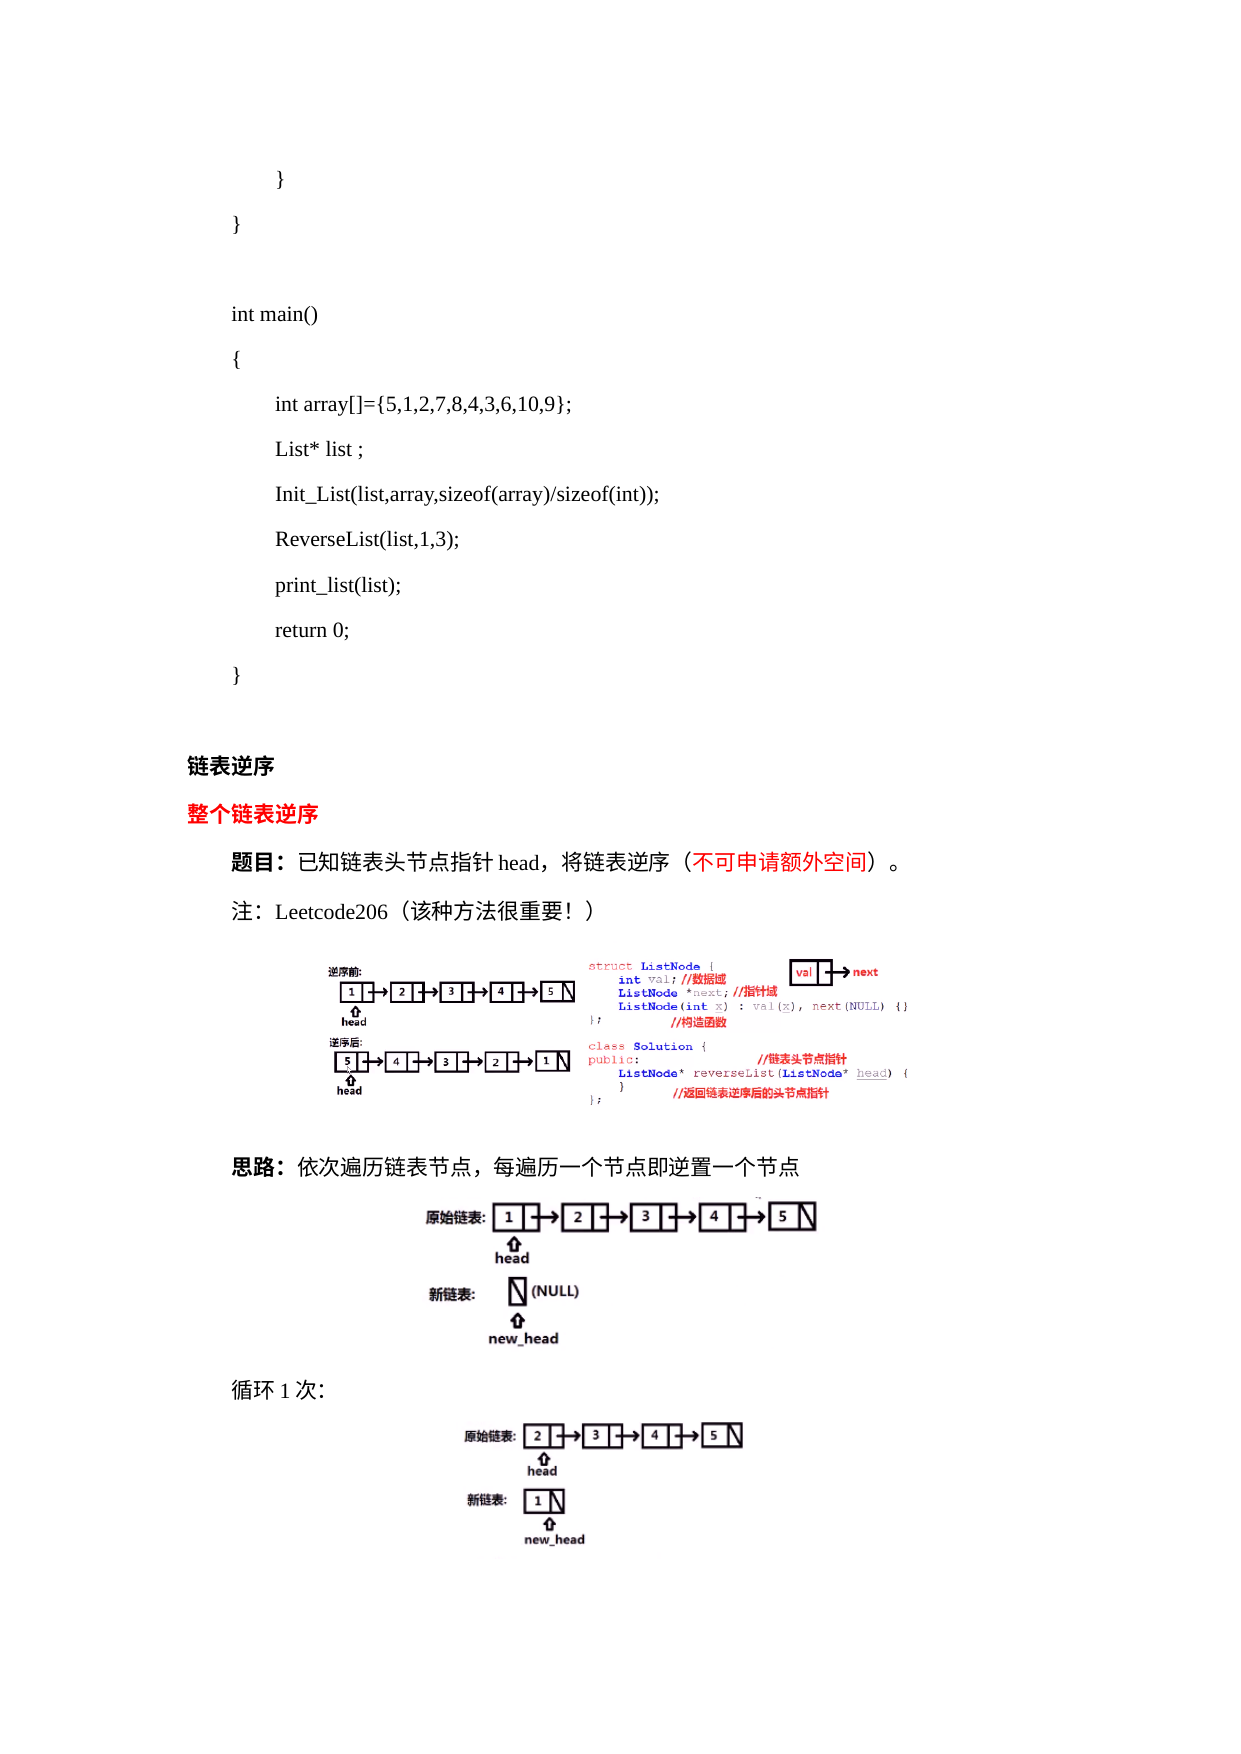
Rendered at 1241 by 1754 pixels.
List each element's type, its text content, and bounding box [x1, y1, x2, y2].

picture [456, 1421, 784, 1559]
subtitle 整个链表逆序 [187, 797, 1053, 829]
text } [231, 162, 1053, 194]
text 题目：已知链表头节点指针head，将链表逆序（不可申请额外空间）。 [187, 845, 1053, 877]
text List* list ; [231, 433, 1053, 465]
picture [323, 941, 917, 1121]
text { [231, 342, 1053, 375]
text } [231, 658, 1053, 691]
text 循环1次： [187, 1373, 1053, 1405]
text print_list(list); [231, 568, 1053, 600]
text int main() [231, 297, 1053, 330]
text Init_List(list,array,sizeof(array)/sizeof(int)); [231, 478, 1053, 510]
text 思路：依次遍历链表节点，每遍历一个节点即逆置一个节点 [187, 1149, 1053, 1182]
picture [415, 1197, 826, 1357]
text 注：Leetcode206（该种方法很重要！） [187, 893, 1053, 926]
text return 0; [231, 613, 1053, 646]
text int array[]={5,1,2,7,8,4,3,6,10,9}; [231, 387, 1053, 420]
subtitle 链表逆序 [187, 748, 1053, 781]
text } [231, 207, 1053, 239]
text ReverseList(list,1,3); [231, 523, 1053, 555]
